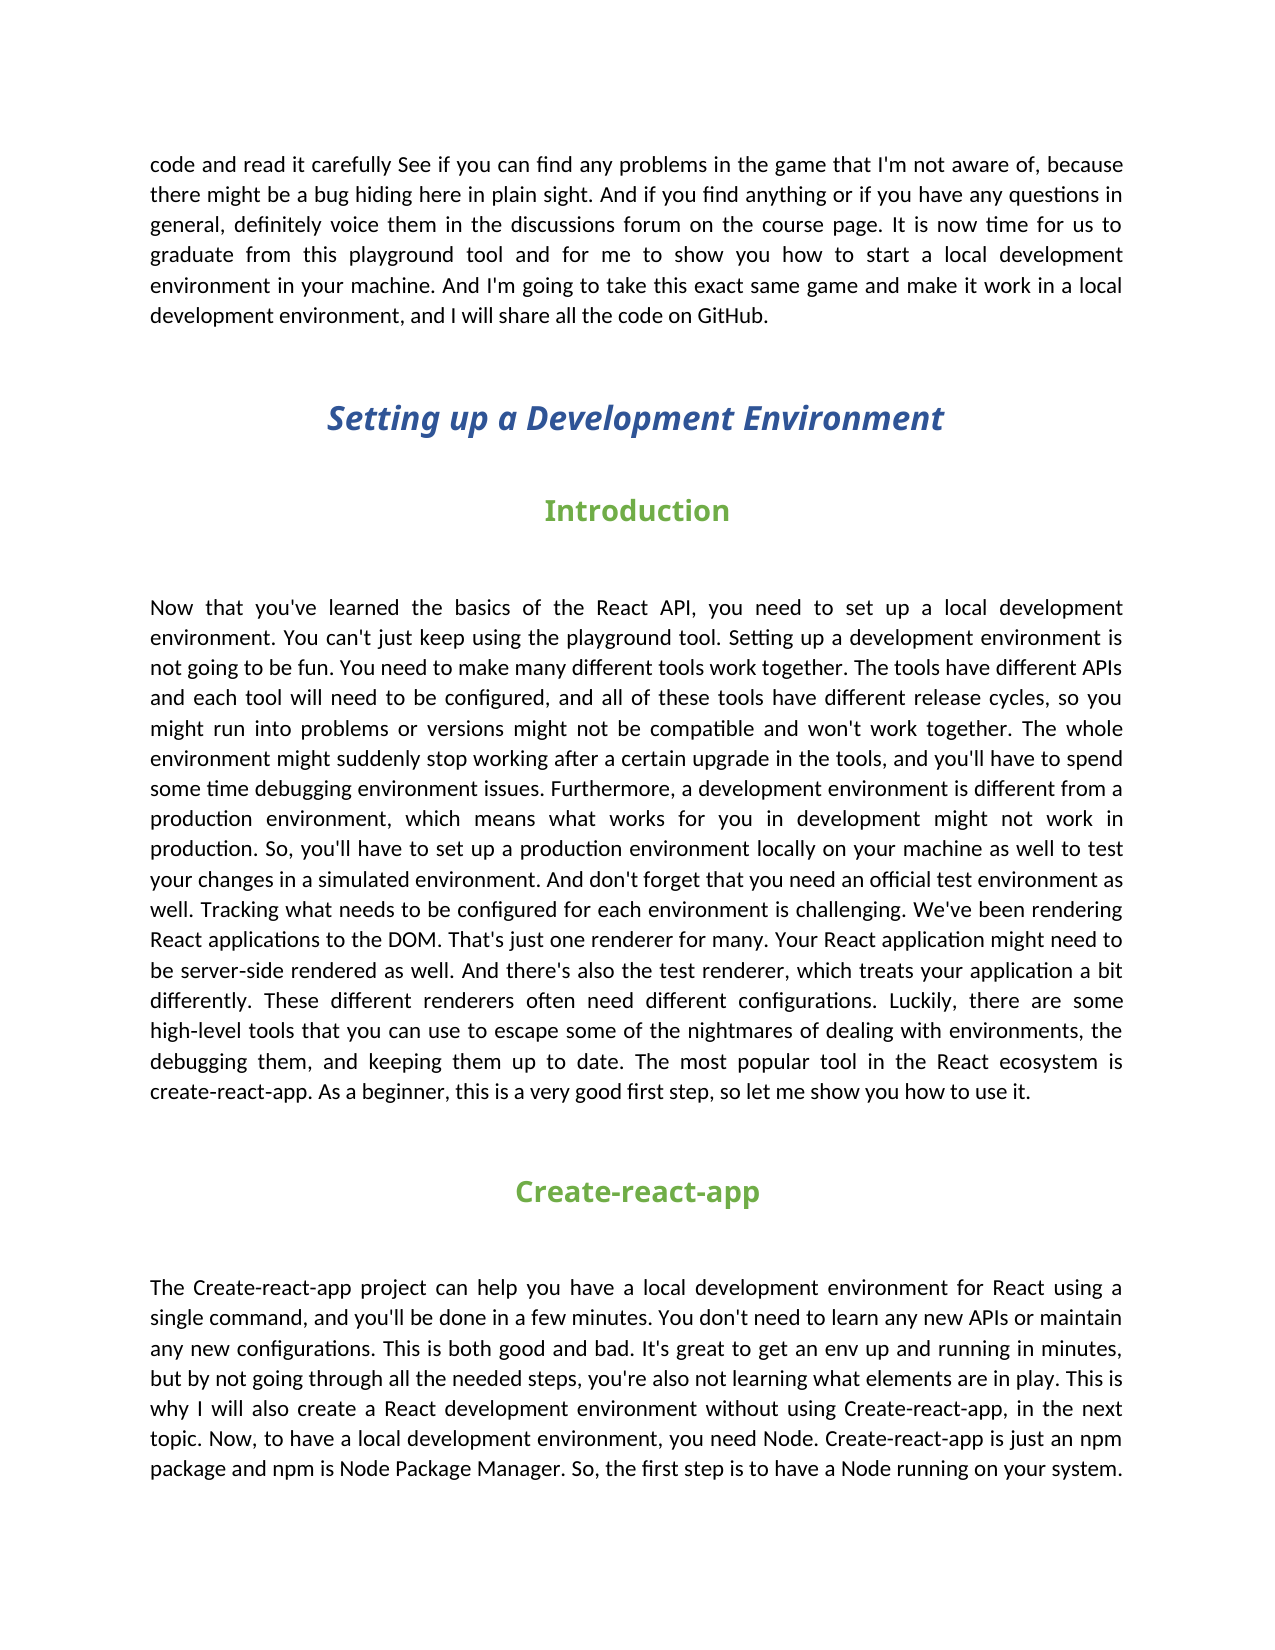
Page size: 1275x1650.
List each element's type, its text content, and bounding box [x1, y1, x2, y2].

subtitle Setting up a Development Environment [150, 395, 1125, 440]
text ﻿Now that you've learned the basics of the React API, you need to set up a local development environment. You can't just keep using the playground tool. Setting up a development environment is not going to be fun. You need to make many different tools work together. The tools have different APIs and each tool will need to be configured, and all of these tools have different release cycles, so you might run into problems or versions might not be compatible and won't work together. The whole environment might suddenly stop working after a certain upgrade in the tools, and you'll have to spend some time debugging environment issues. Furthermore, a development environment is different from a production environment, which means what works for you in development might not work in production. So, you'll have to set up a production environment locally on your machine as well to test your changes in a simulated environment. And don't forget that you need an official test environment as well. Tracking what needs to be configured for each environment is challenging. We've been rendering React applications to the DOM. That's just one renderer for many. Your React application might need to be server‑side rendered as well. And there's also the test renderer, which treats your application a bit differently. These different renderers often need different configurations. Luckily, there are some high‑level tools that you can use to escape some of the nightmares of dealing with environments, the debugging them, and keeping them up to date. The most popular tool in the React ecosystem is create‑react‑app. As a beginner, this is a very good first step, so let me show you how to use it. [150, 593, 1125, 1105]
subtitle Introduction [150, 491, 1125, 530]
subtitle Create-react-app [150, 1171, 1125, 1211]
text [150, 1273, 1125, 1483]
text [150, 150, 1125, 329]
